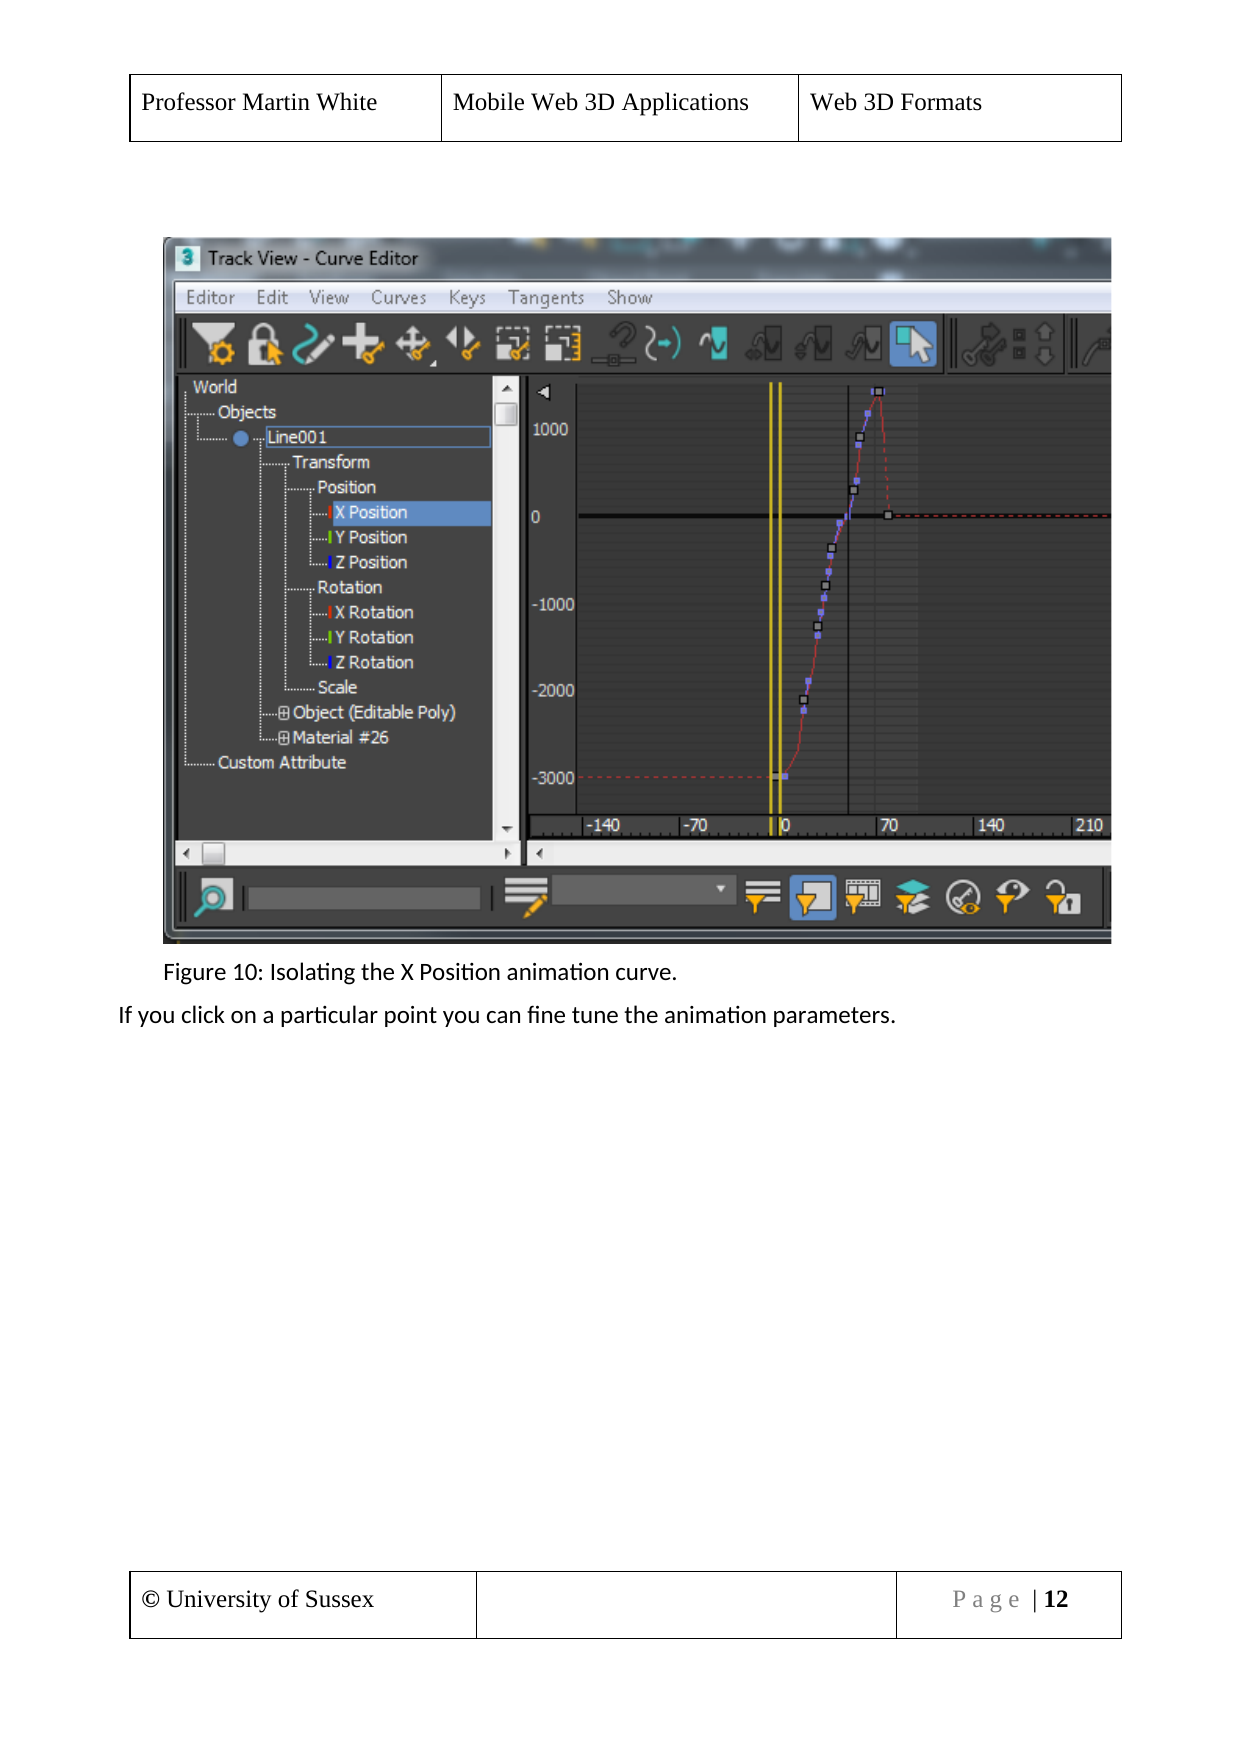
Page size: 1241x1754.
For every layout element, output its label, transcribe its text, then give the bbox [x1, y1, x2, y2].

text If you click on a particular point you can fine tune the animation parameters. [118, 999, 1122, 1029]
text Figure 10: Isolating the X Position animation curve. [118, 956, 1122, 986]
picture [163, 237, 1112, 944]
